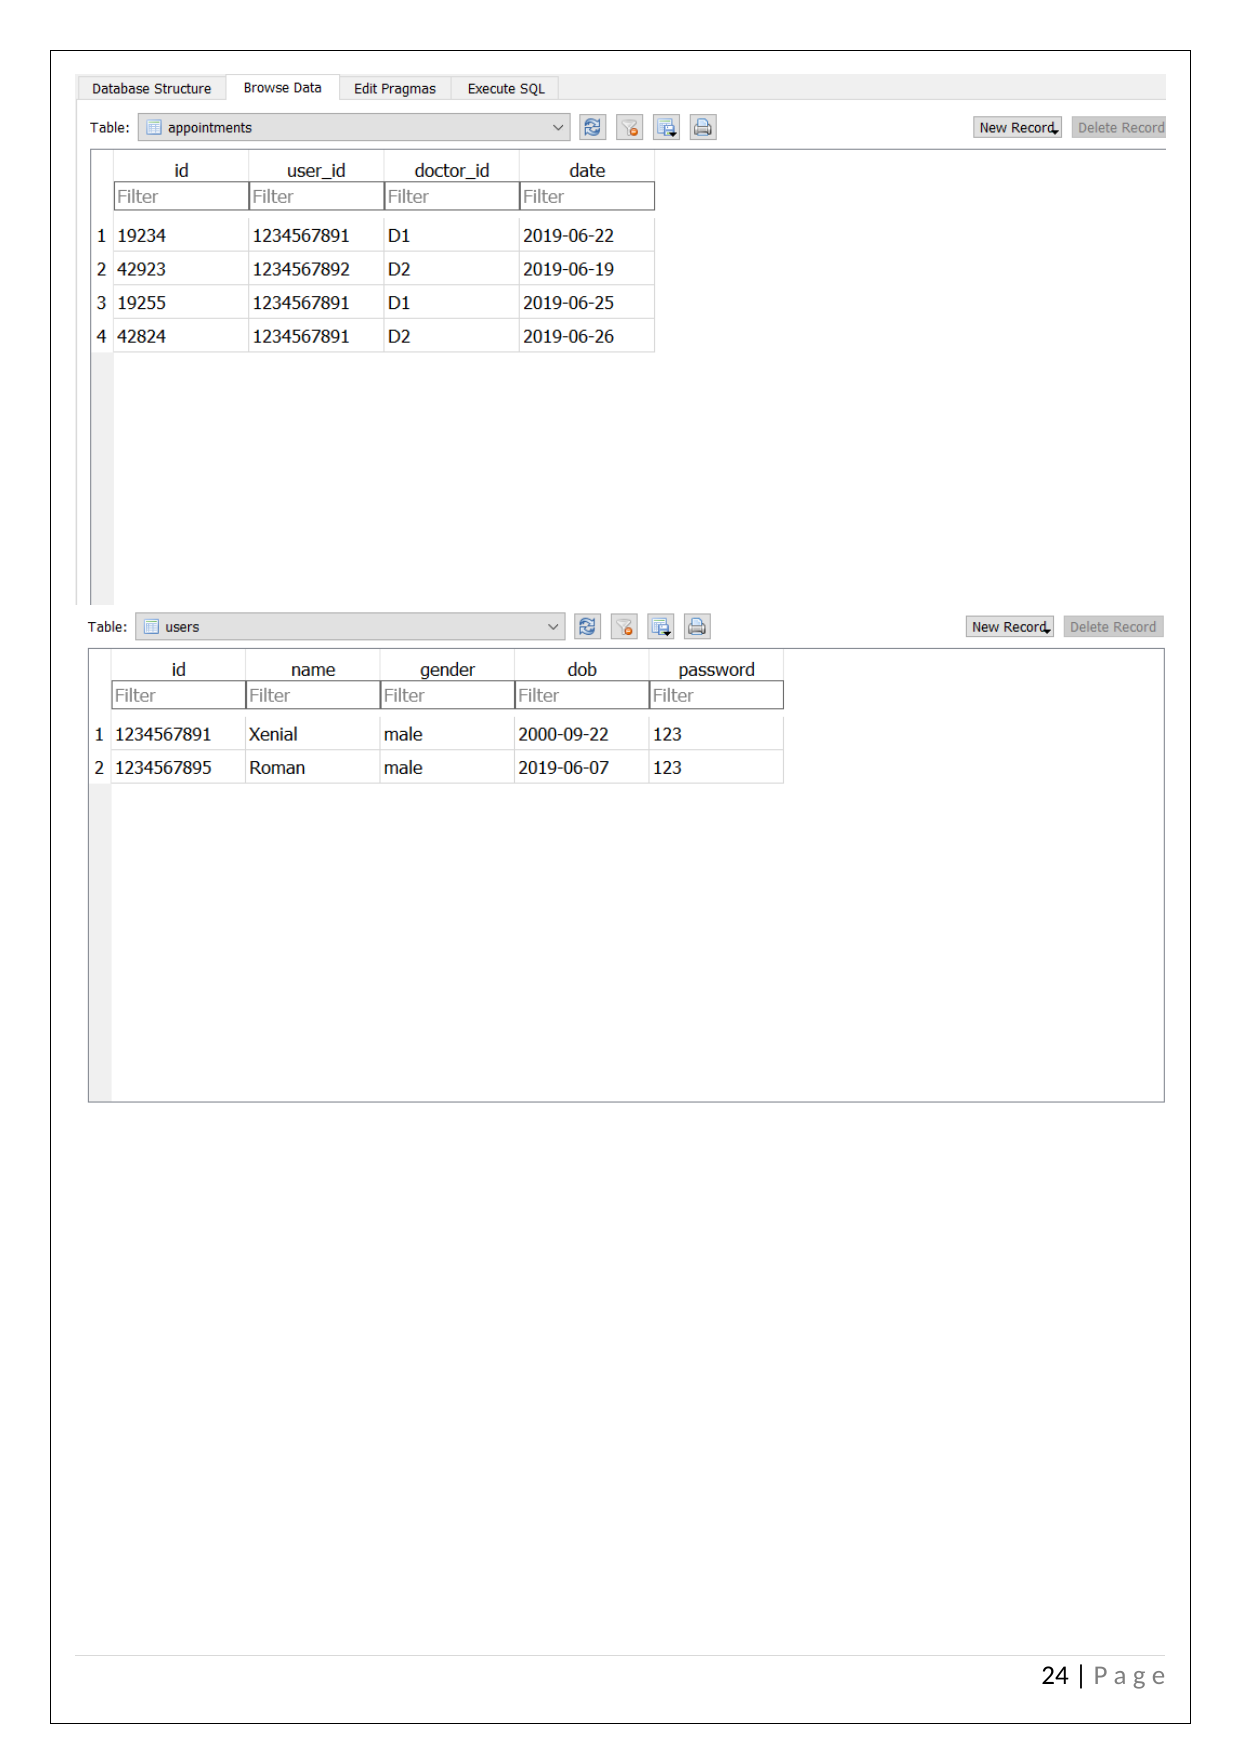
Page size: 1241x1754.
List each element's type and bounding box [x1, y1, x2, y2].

picture [75, 74, 1166, 605]
picture [75, 607, 1166, 1108]
